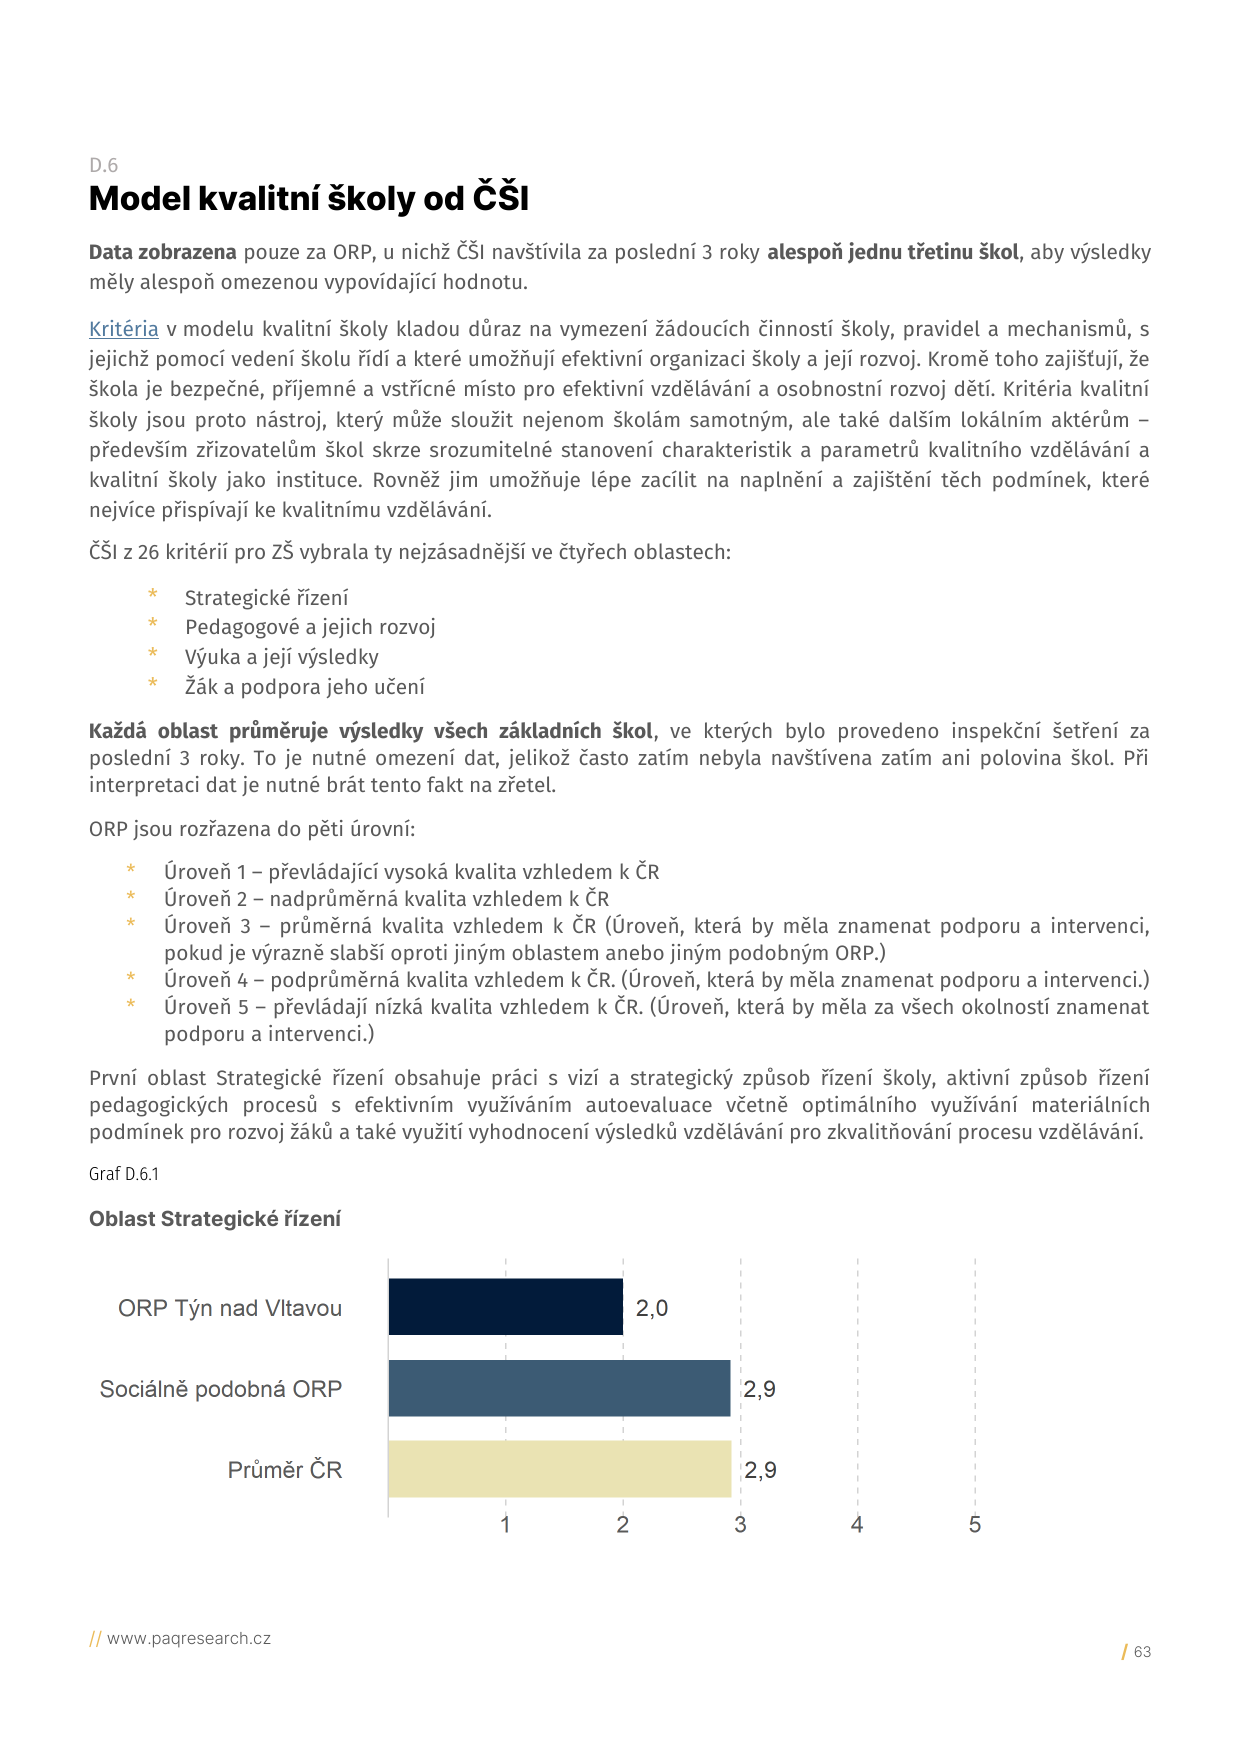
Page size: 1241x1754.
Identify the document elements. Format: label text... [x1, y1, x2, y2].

list Strategické řízení [148, 583, 1152, 611]
text ORP jsou rozřazena do pěti úrovní: [89, 817, 1152, 842]
text Kritéria v modelu kvalitní školy kladou důraz na vymezení žádoucích činností školy, pravidel a mechanismů, s jejichž pomocí vedení školu řídí a které umožňují efektivní organizaci školy a její rozvoj. Kromě toho zajišťují, že škola je bezpečné, příjemné a vstřícné místo pro efektivní vzdělávání a osobnostní rozvoj dětí. Kritéria kvalitní školy jsou proto nástroj, který může sloužit nejenom školám samotným, ale také dalším lokálním aktérům – především zřizovatelům škol skrze srozumitelné stanovení charakteristik a parametrů kvalitního vzdělávání a kvalitní školy jako instituce. Rovněž jim umožňuje lépe zacílit na naplnění a zajištění těch podmínek, které nejvíce přispívají ke kvalitnímu vzdělávání. [89, 312, 1152, 523]
text Graf D.6.1 [89, 1163, 1152, 1186]
list Žák a podpora jeho učení [148, 673, 1152, 700]
list Úroveň 1 – převládající vysoká kvalita vzhledem k ČR [126, 860, 1152, 885]
text ČŠI z 26 kritérií pro ZŠ vybrala ty nejzásadnější ve čtyřech oblastech: [89, 540, 1152, 565]
list Úroveň 3 – průměrná kvalita vzhledem k ČR (Úroveň, která by měla znamenat podporu a intervenci, pokud je výrazně slabší oproti jiným oblastem anebo jiným podobným ORP.) [126, 914, 1152, 966]
text Oblast Strategické řízení [89, 1202, 1152, 1232]
list Úroveň 4 – podprůměrná kvalita vzhledem k ČR. (Úroveň, která by měla znamenat podporu a intervenci.) [126, 968, 1152, 993]
text D.6 [89, 148, 1152, 178]
list Úroveň 5 – převládají nízká kvalita vzhledem k ČR. (Úroveň, která by měla za všech okolností znamenat podporu a intervenci.) [126, 995, 1152, 1047]
picture [88, 1231, 1139, 1564]
text První oblast Strategické řízení obsahuje práci s vizí a strategický způsob řízení školy, aktivní způsob řízení pedagogických procesů s efektivním využíváním autoevaluace včetně optimálního využívání materiálních podmínek pro rozvoj žáků a také využití vyhodnocení výsledků vzdělávání pro zkvalitňování procesu vzdělávání. [89, 1066, 1152, 1145]
list Pedagogové a jejich rozvoj [148, 613, 1152, 641]
text Data zobrazena pouze za ORP, u nichž ČŠI navštívila za poslední 3 roky alespoň jednu třetinu škol, aby výsledky měly alespoň omezenou vypovídající hodnotu. [89, 235, 1152, 295]
subtitle Model kvalitní školy od ČŠI [89, 178, 1152, 218]
list Výuka a její výsledky [148, 643, 1152, 670]
text Každá oblast průměruje výsledky všech základních škol, ve kterých bylo provedeno inspekční šetření za poslední 3 roky. To je nutné omezení dat, jelikož často zatím nebyla navštívena zatím ani polovina škol. Při interpretaci dat je nutné brát tento fakt na zřetel. [89, 719, 1152, 798]
list Úroveň 2 – nadprůměrná kvalita vzhledem k ČR [126, 887, 1152, 912]
